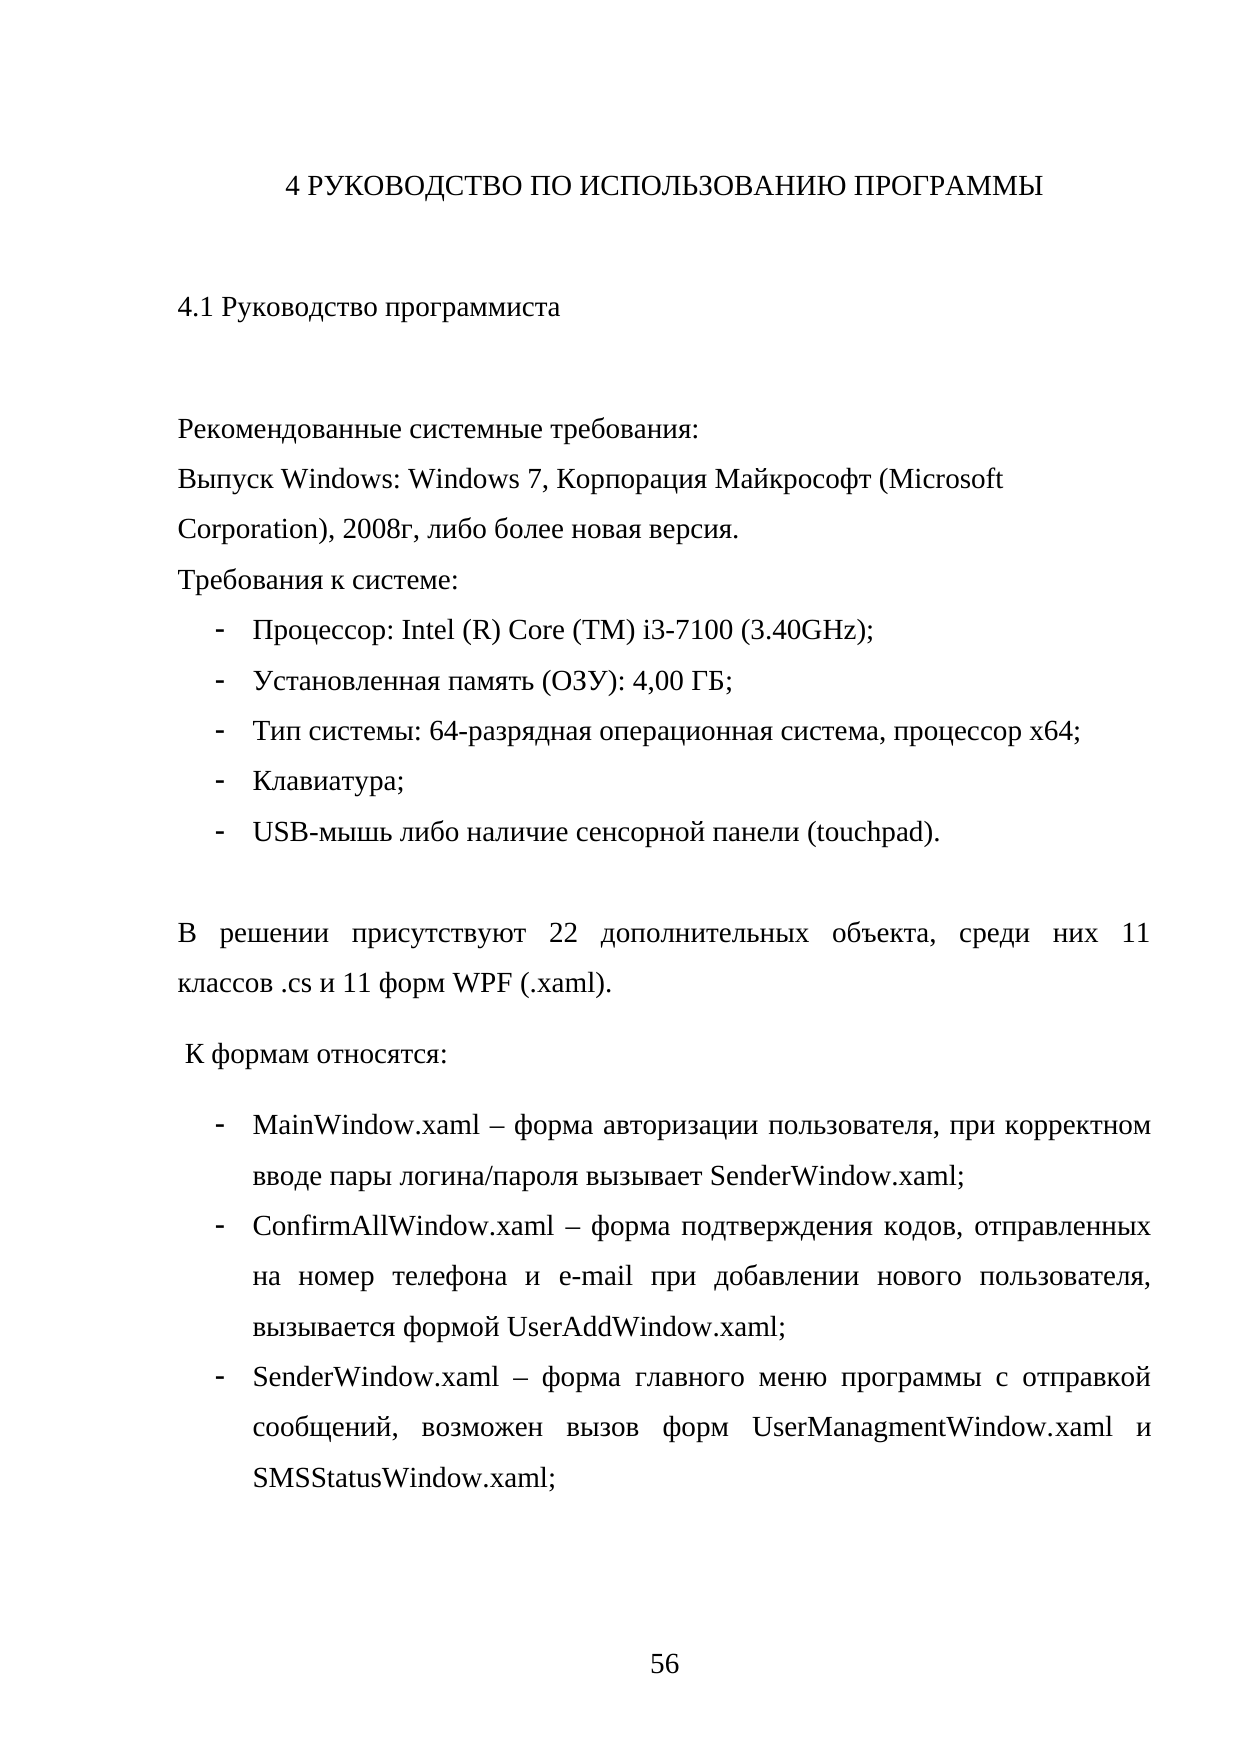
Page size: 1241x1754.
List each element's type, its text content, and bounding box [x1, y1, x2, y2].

subtitle 4 РУКОВОДСТВО ПО ИСПОЛЬЗОВАНИЮ ПРОГРАММЫ [177, 168, 1152, 202]
text Рекомендованные системные требования: [177, 411, 1152, 444]
text Выпуск Windows: Windows 7, Корпорация Майкрософт (Microsoft [177, 461, 1152, 495]
list Тип системы: 64-разрядная операционная система, процессор х64; [215, 713, 1152, 747]
list ConfirmAllWindow.xaml – форма подтверждения кодов, отправленных на номер телефона и e-mail при добавлении нового пользователя, вызывается формой UserAddWindow.xaml; [215, 1208, 1152, 1342]
list USB-мышь либо наличие сенсорной панели (touchpad). [215, 814, 1152, 848]
text Требования к системе: [177, 562, 1152, 596]
text К формам относятся: [177, 1036, 1152, 1070]
text В решении присутствуют 22 дополнительных объекта, среди них 11 классов .cs и 11 форм WPF (.xaml). [177, 915, 1152, 998]
list Клавиатура; [215, 763, 1152, 797]
list MainWindow.xaml – форма авторизации пользователя, при корректном вводе пары логина/пароля вызывает SenderWindow.xaml; [215, 1107, 1152, 1191]
list SenderWindow.xaml – форма главного меню программы с отправкой сообщений, возможен вызов форм UserManagmentWindow.xaml и SMSStatusWindow.xaml; [215, 1359, 1152, 1493]
list Установленная память (ОЗУ): 4,00 ГБ; [215, 663, 1152, 696]
text Corporation), 2008г, либо более новая версия. [177, 512, 1152, 545]
subtitle 4.1 Руководство программиста [177, 289, 1152, 323]
list Процессор: Intel (R) Core (TM) i3-7100 (3.40GHz); [215, 612, 1152, 646]
